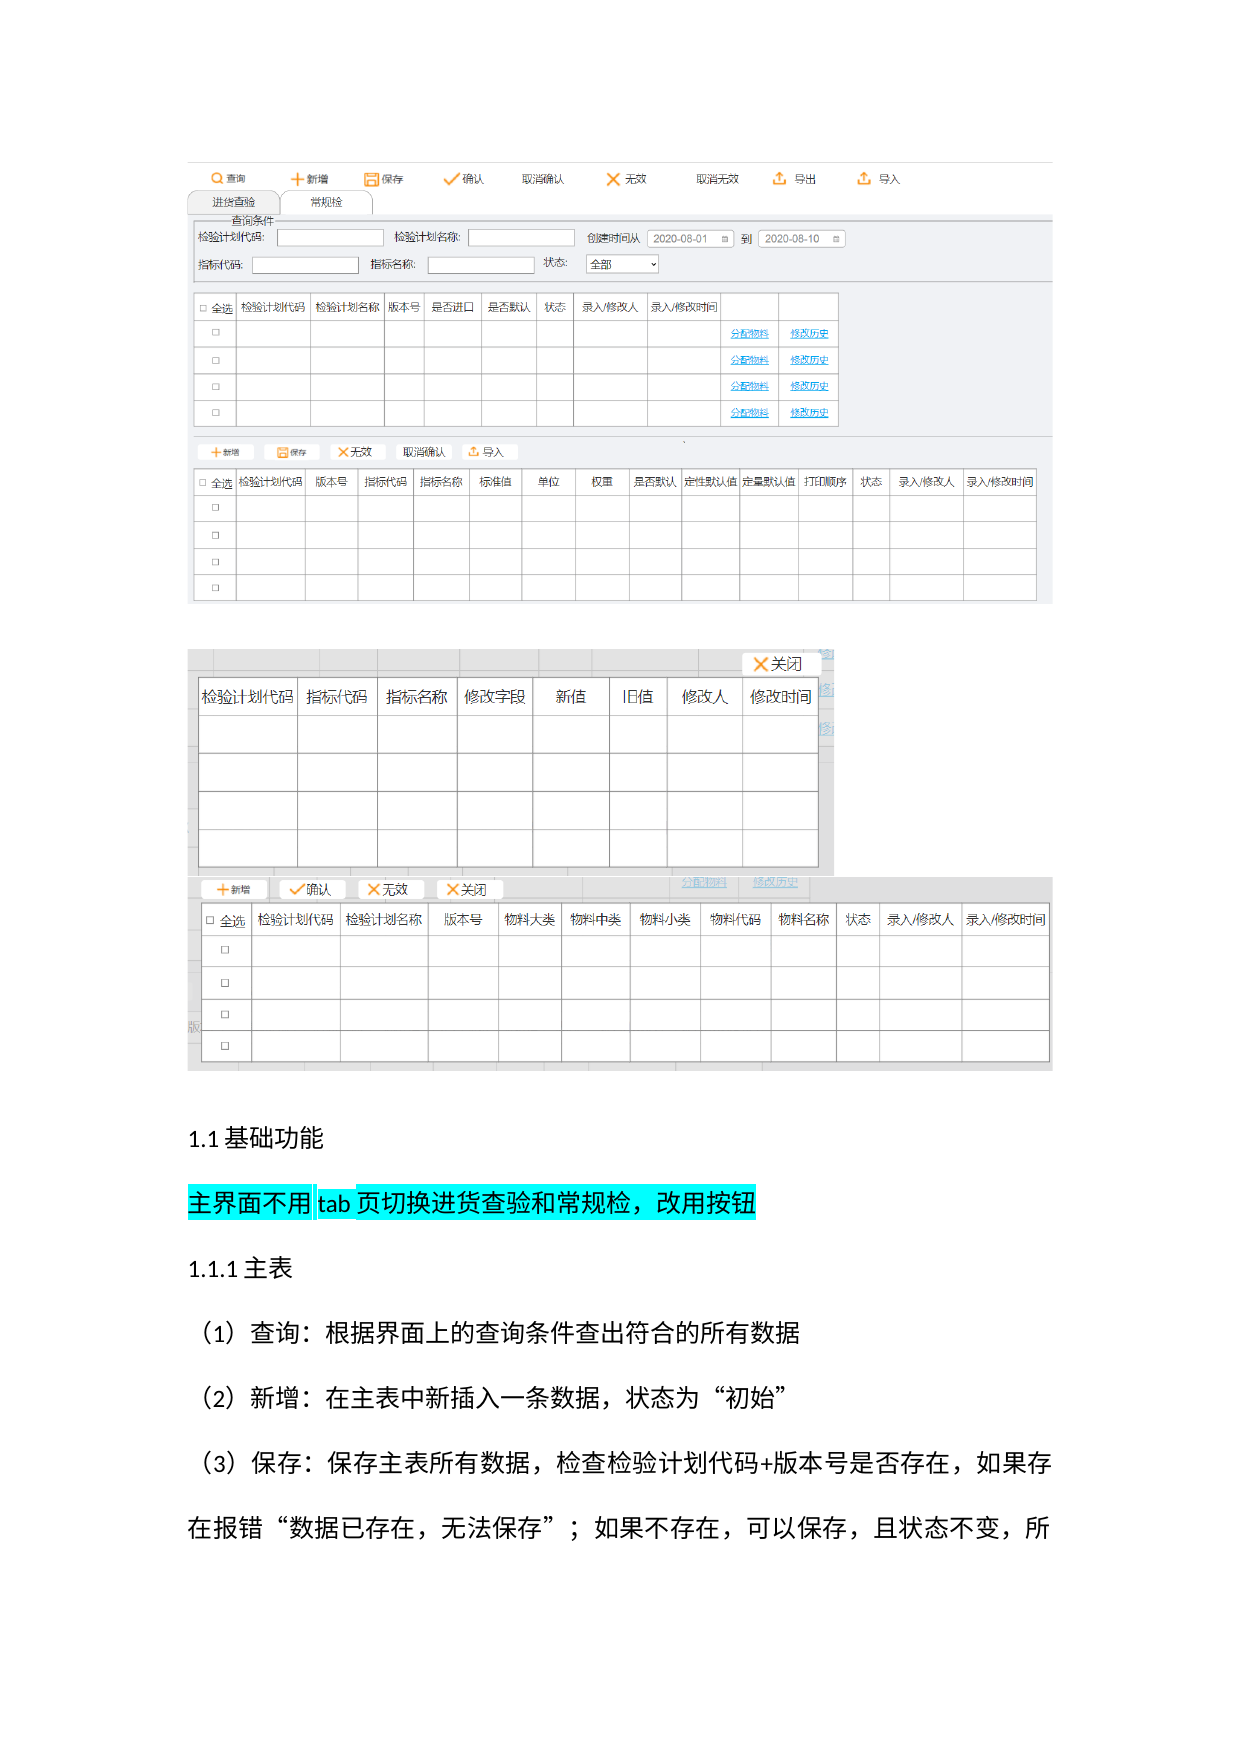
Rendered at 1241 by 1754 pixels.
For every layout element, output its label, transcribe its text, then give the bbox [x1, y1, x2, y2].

text 1.1基础功能 [187, 1104, 1053, 1169]
picture [187, 877, 1053, 1071]
text （2）新增：在主表中新插入一条数据，状态为“初始” [187, 1364, 1053, 1429]
text 1.1.1主表 [187, 1234, 1053, 1299]
picture [187, 162, 1053, 604]
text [187, 1429, 1053, 1559]
text （1）查询：根据界面上的查询条件查出符合的所有数据 [187, 1299, 1053, 1364]
text 主界面不用tab页切换进货查验和常规检，改用按钮 [187, 1169, 1053, 1234]
picture [187, 649, 835, 876]
